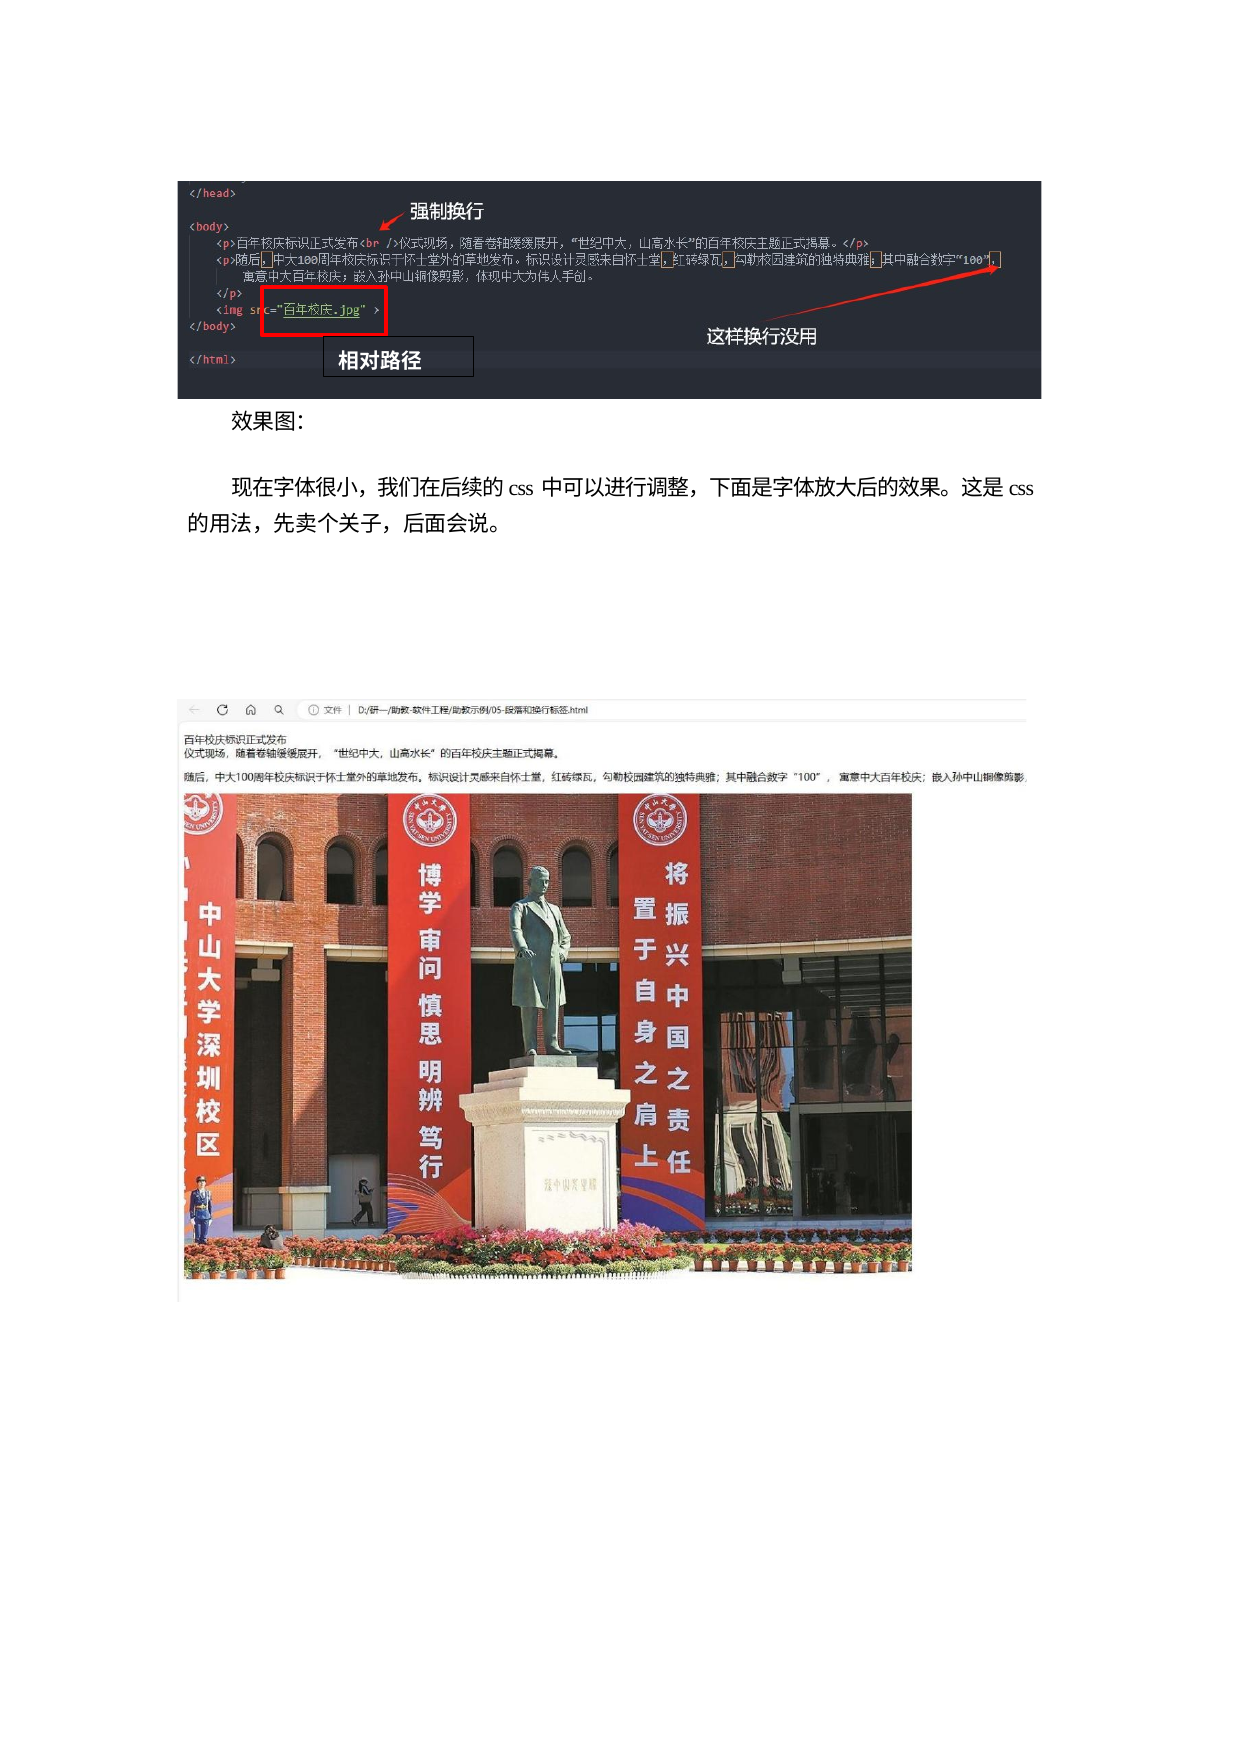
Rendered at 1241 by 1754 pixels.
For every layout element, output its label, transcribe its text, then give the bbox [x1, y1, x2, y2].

picture [176, 699, 1027, 1302]
text 的用法，先卖个关子，后面会说。 [187, 506, 1093, 538]
text 效果图： [231, 150, 1093, 435]
text 现在字体很小，我们在后续的 css 中可以进行调整，下面是字体放大后的效果。这是 css [231, 470, 1093, 501]
picture [177, 181, 231, 399]
